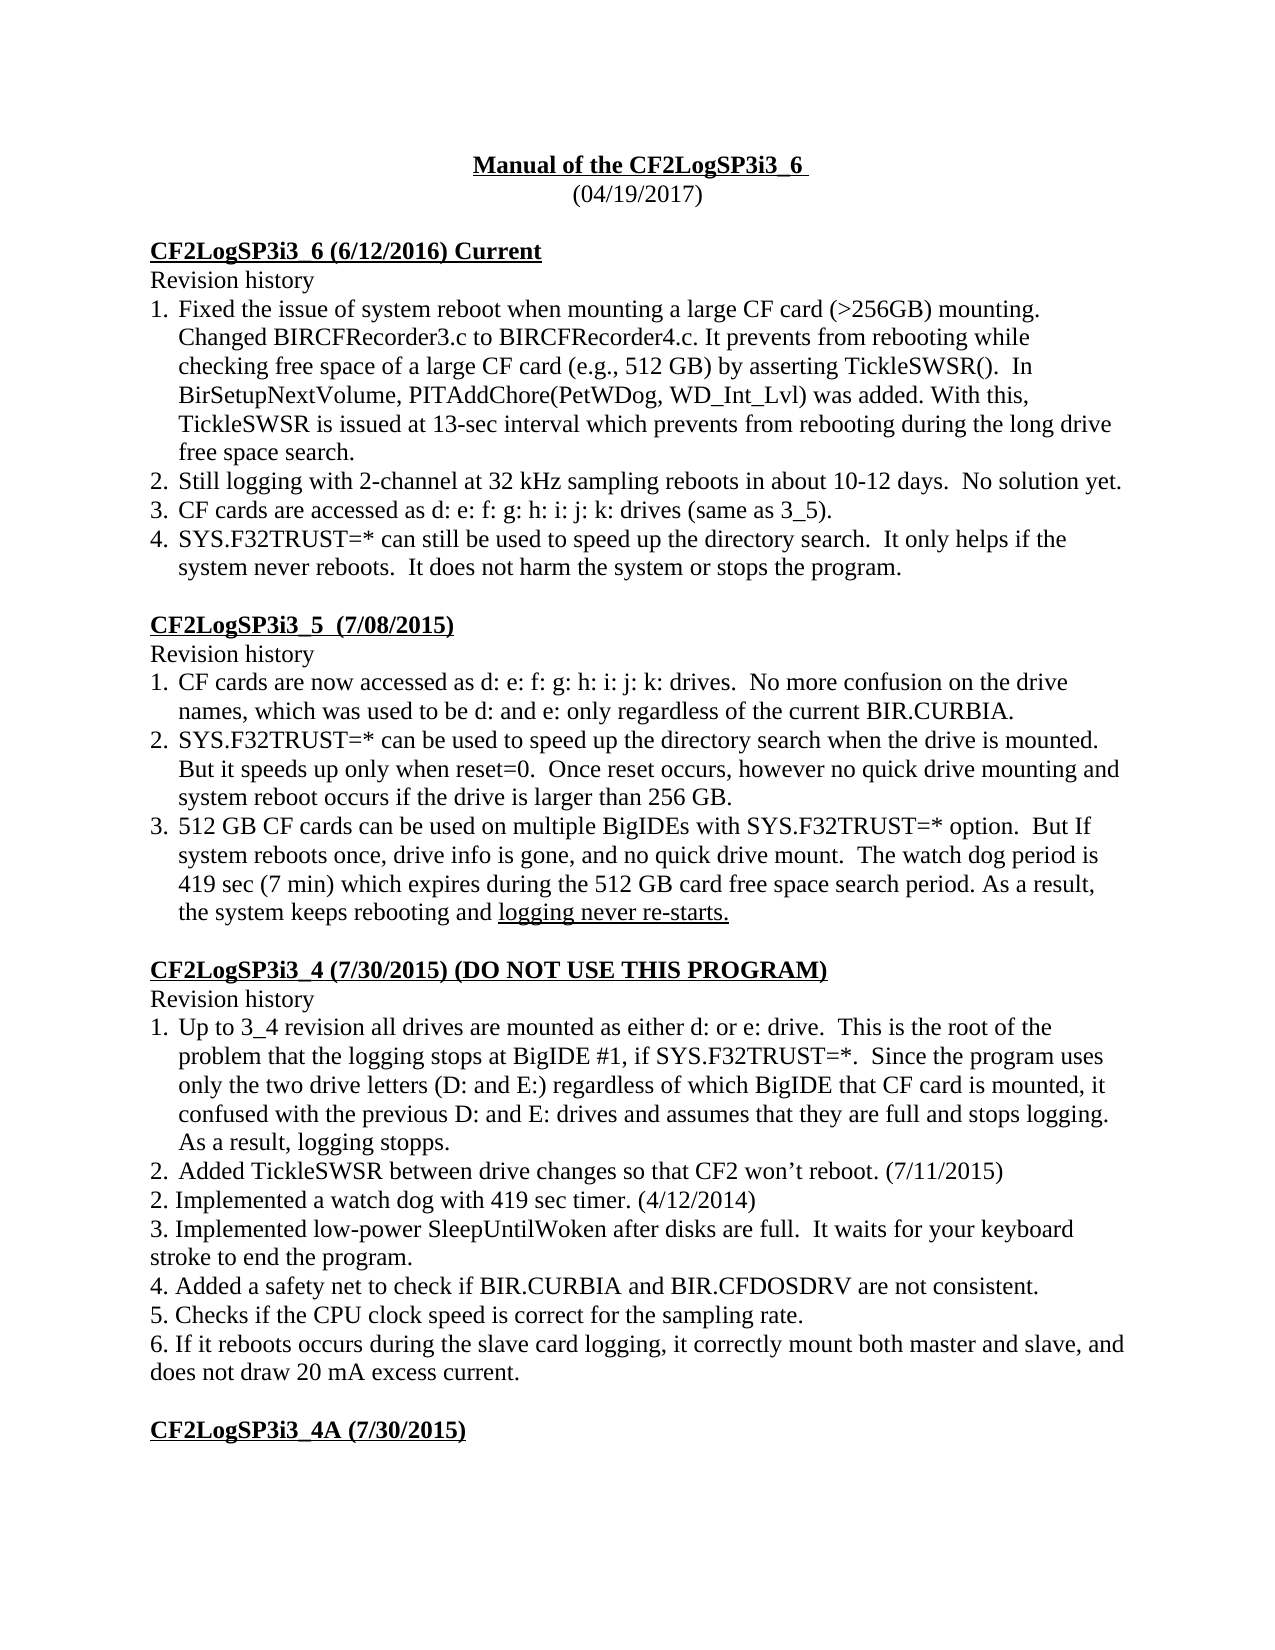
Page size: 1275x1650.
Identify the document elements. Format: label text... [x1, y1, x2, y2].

list 512 GB CF cards can be used on multiple BigIDEs with SYS.F32TRUST=* option. But If system reboots once, drive info is gone, and no quick drive mount. The watch dog period is 419 sec (7 min) which expires during the 512 GB card free space search period. As a result, the system keeps rebooting and logging never re-starts. [150, 811, 1125, 926]
text CF2LogSP3i3_4A (7/30/2015) [150, 1415, 1125, 1444]
list Up to 3_4 revision all drives are mounted as either d: or e: drive. This is the root of the problem that the logging stops at BigIDE #1, if SYS.F32TRUST=*. Since the program uses only the two drive letters (D: and E:) regardless of which BigIDE that CF card is mounted, it confused with the previous D: and E: drives and assumes that they are full and stops logging. As a result, logging stopps. [150, 1012, 1125, 1156]
text 4. Added a safety net to check if BIR.CURBIA and BIR.CFDOSDRV are not consistent. [150, 1271, 1125, 1300]
text 6. If it reboots occurs during the slave card logging, it correctly mount both master and slave, and does not draw 20 mA excess current. [150, 1329, 1125, 1386]
text (04/19/2017) [150, 179, 1125, 207]
text 5. Checks if the CPU clock speed is correct for the sampling rate. [150, 1300, 1125, 1329]
text Revision history [150, 265, 1125, 294]
text 3. Implemented low-power SleepUntilWoken after disks are full. It waits for your keyboard stroke to end the program. [150, 1214, 1125, 1271]
text 2. Implemented a watch dog with 419 sec timer. (4/12/2014) [150, 1185, 1125, 1214]
text CF2LogSP3i3_5 (7/08/2015) [150, 610, 1125, 639]
text Revision history [150, 639, 1125, 667]
text Revision history [150, 984, 1125, 1012]
text Manual of the CF2LogSP3i3_6 [150, 150, 1125, 179]
text CF2LogSP3i3_4 (7/30/2015) (DO NOT USE THIS PROGRAM) [150, 955, 1125, 984]
list Still logging with 2-channel at 32 kHz sampling reboots in about 10-12 days. No solution yet. [150, 466, 1125, 495]
list CF cards are accessed as d: e: f: g: h: i: j: k: drives (same as 3_5). [150, 495, 1125, 524]
list SYS.F32TRUST=* can still be used to speed up the directory search. It only helps if the system never reboots. It does not harm the system or stops the program. [150, 524, 1125, 581]
list Added TickleSWSR between drive changes so that CF2 won’t reboot. (7/11/2015) [150, 1156, 1125, 1185]
list Fixed the issue of system reboot when mounting a large CF card (>256GB) mounting. Changed BIRCFRecorder3.c to BIRCFRecorder4.c. It prevents from rebooting while checking free space of a large CF card (e.g., 512 GB) by asserting TickleSWSR(). In BirSetupNextVolume, PITAddChore(PetWDog, WD_Int_Lvl) was added. With this, TickleSWSR is issued at 13-sec interval which prevents from rebooting during the long drive free space search. [150, 294, 1125, 466]
list SYS.F32TRUST=* can be used to speed up the directory search when the drive is mounted. But it speeds up only when reset=0. Once reset occurs, however no quick drive mounting and system reboot occurs if the drive is larger than 256 GB. [150, 725, 1125, 811]
list CF cards are now accessed as d: e: f: g: h: i: j: k: drives. No more confusion on the drive names, which was used to be d: and e: only regardless of the current BIR.CURBIA. [150, 667, 1125, 725]
text CF2LogSP3i3_6 (6/12/2016) Current [150, 236, 1125, 265]
